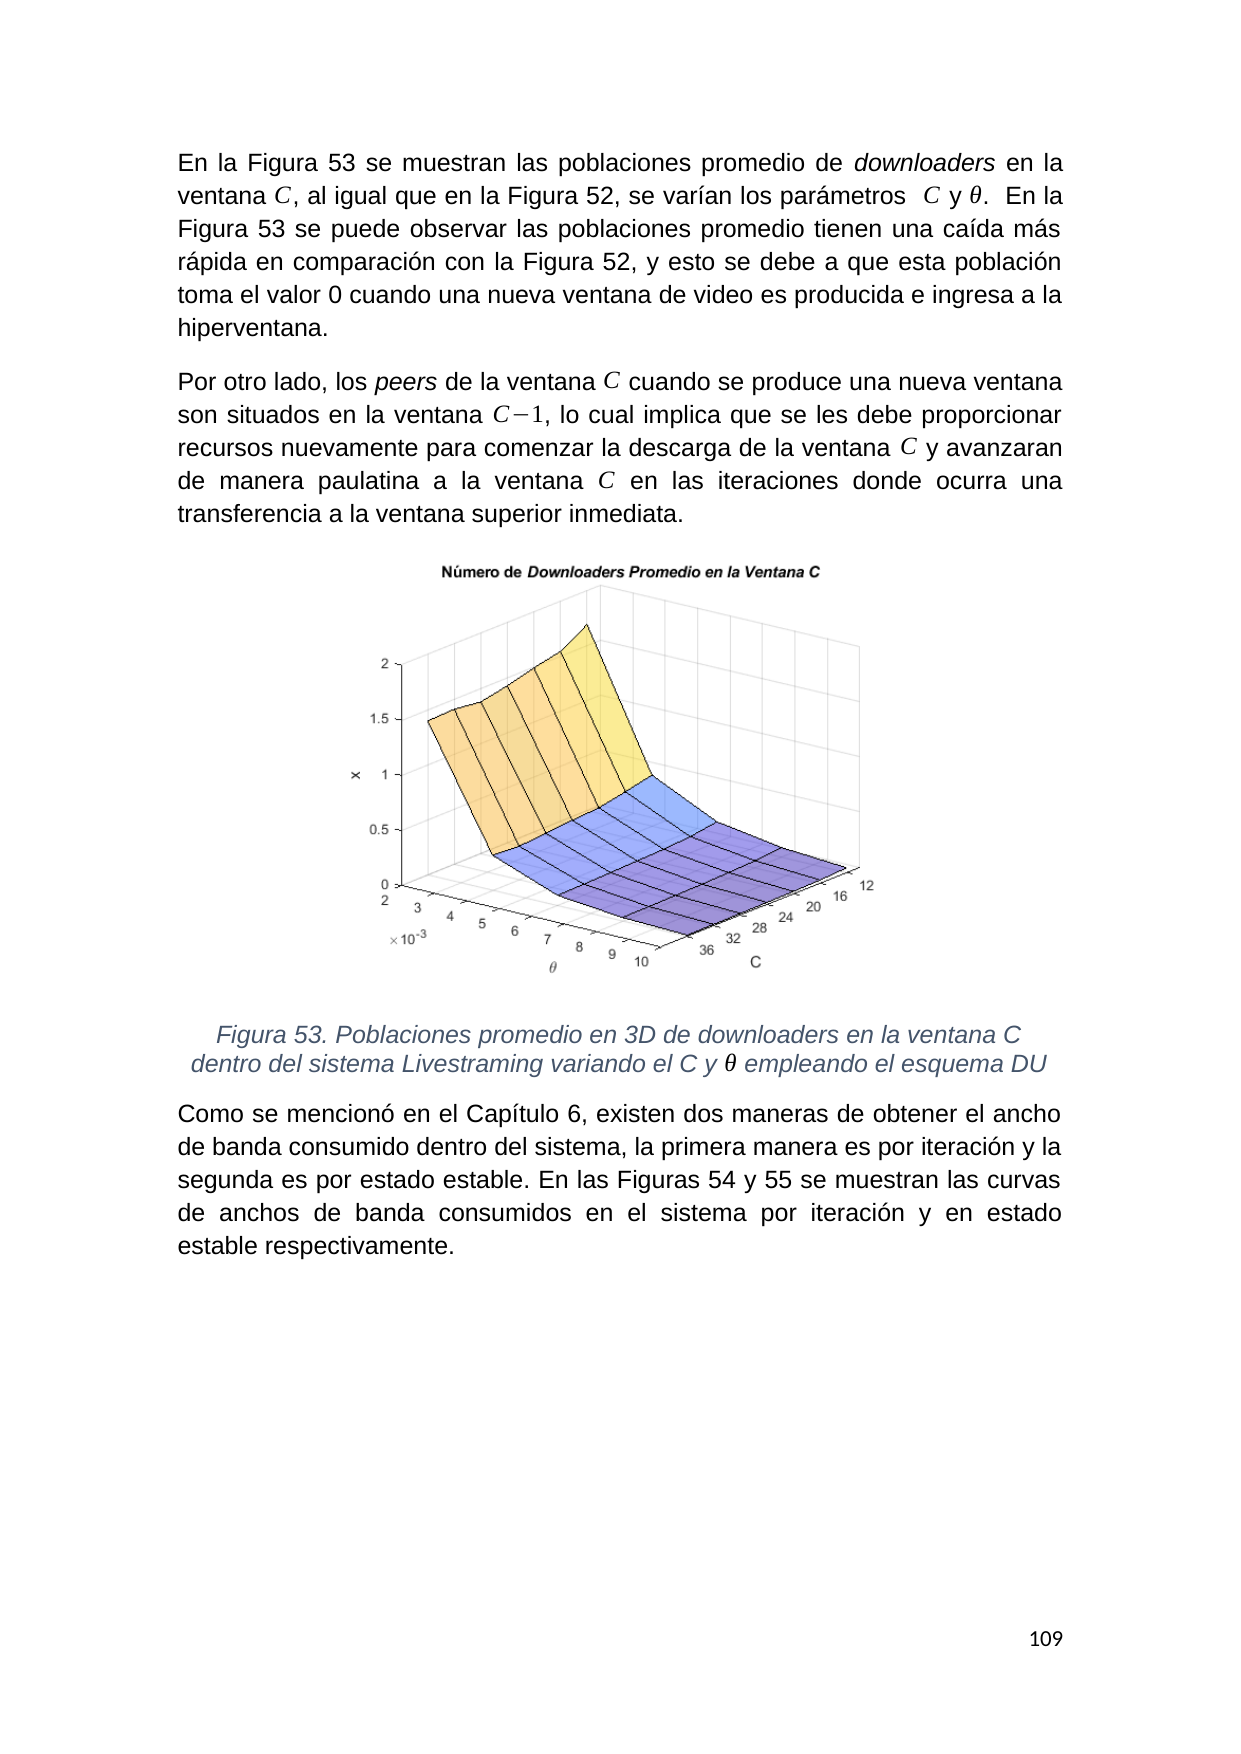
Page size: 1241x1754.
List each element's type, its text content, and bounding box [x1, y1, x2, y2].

picture [325, 552, 916, 996]
text Figura 53. Poblaciones promedio en 3D de downloaders en la ventana C dentro del sistema Livestraming variando el C y empleando el esquema DU [177, 1020, 1063, 1078]
text Por otro lado, los peers de la ventana cuando se produce una nueva ventana son situados en la ventana , lo cual implica que se les debe proporcionar recursos nuevamente para comenzar la descarga de la ventana y avanzaran de manera paulatina a la ventana en las iteraciones donde ocurra una transferencia a la ventana superior inmediata. [177, 367, 1063, 527]
text En la Figura 53 se muestran las poblaciones promedio de downloaders en la ventana , al igual que en la Figura 52, se varían los parámetros y . En la Figura 53 se puede observar las poblaciones promedio tienen una caída más rápida en comparación con la Figura 52, y esto se debe a que esta población toma el valor 0 cuando una nueva ventana de video es producida e ingresa a la hiperventana. [177, 148, 1063, 341]
text Como se mencionó en el Capítulo 6, existen dos maneras de obtener el ancho de banda consumido dentro del sistema, la primera manera es por iteración y la segunda es por estado estable. En las Figuras 54 y 55 se muestran las curvas de anchos de banda consumidos en el sistema por iteración y en estado estable respectivamente. [177, 1099, 1063, 1259]
